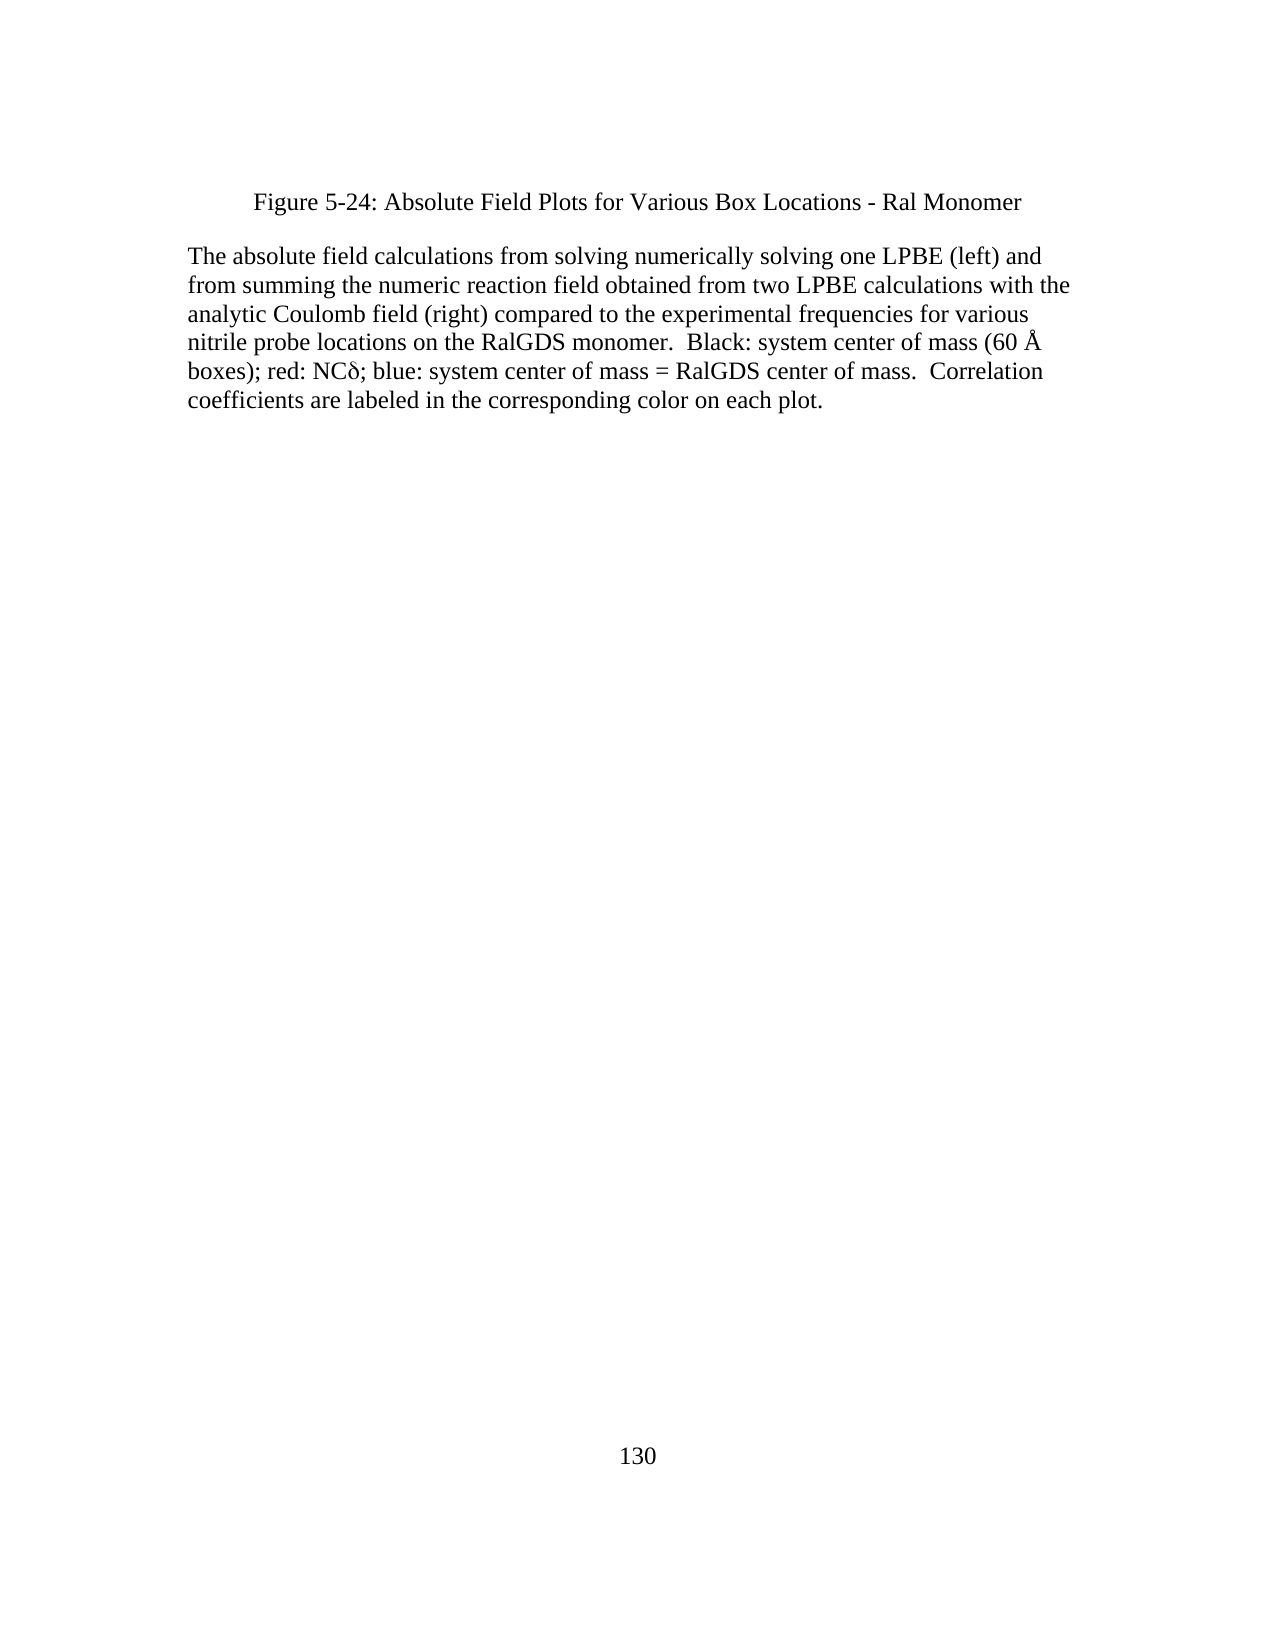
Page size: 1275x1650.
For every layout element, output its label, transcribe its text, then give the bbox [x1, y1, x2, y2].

text The absolute field calculations from solving numerically solving one LPBE (left) and from summing the numeric reaction field obtained from two LPBE calculations with the analytic Coulomb field (right) compared to the experimental frequencies for various nitrile probe locations on the RalGDS monomer. Black: system center of mass (60 Å boxes); red: NC; blue: system center of mass = RalGDS center of mass. Correlation coefficients are labeled in the corresponding color on each plot. [187, 241, 1087, 414]
